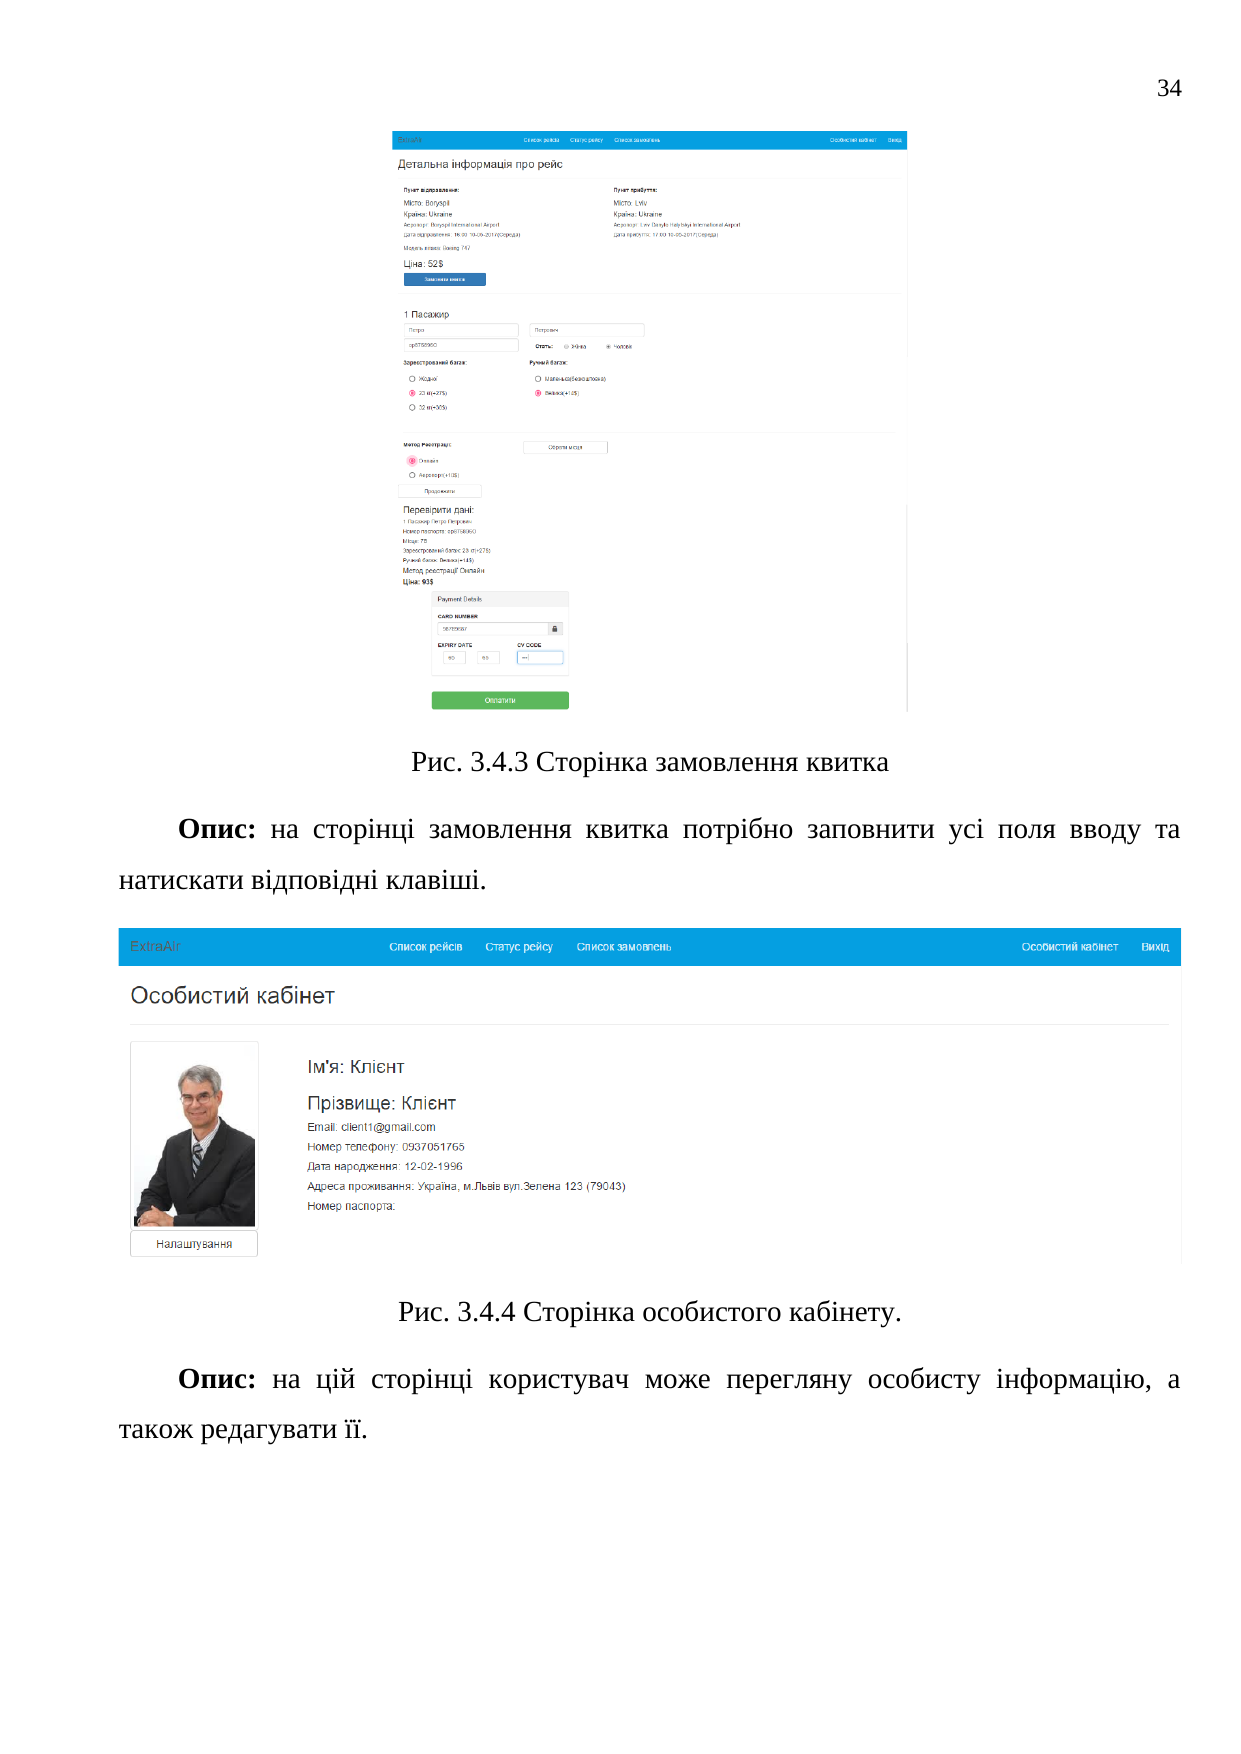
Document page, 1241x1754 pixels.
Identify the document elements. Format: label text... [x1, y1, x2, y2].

picture [118, 967, 1182, 1264]
text Опис: на сторінці замовлення квитка потрібно заповнити усі поля вводу та натискати відповідні клавіші. [118, 811, 1182, 895]
picture [1048, 945, 1056, 950]
text Рис. 3.4.3 Сторінка замовлення квитка [118, 744, 1182, 778]
text Рис. 3.4.4 Сторінка особистого кабінету. [118, 1294, 1182, 1327]
picture [392, 150, 908, 714]
text Опис: на цій сторінці користувач може перегляну особисту інформацію, а також редагувати її. [118, 1361, 1182, 1445]
